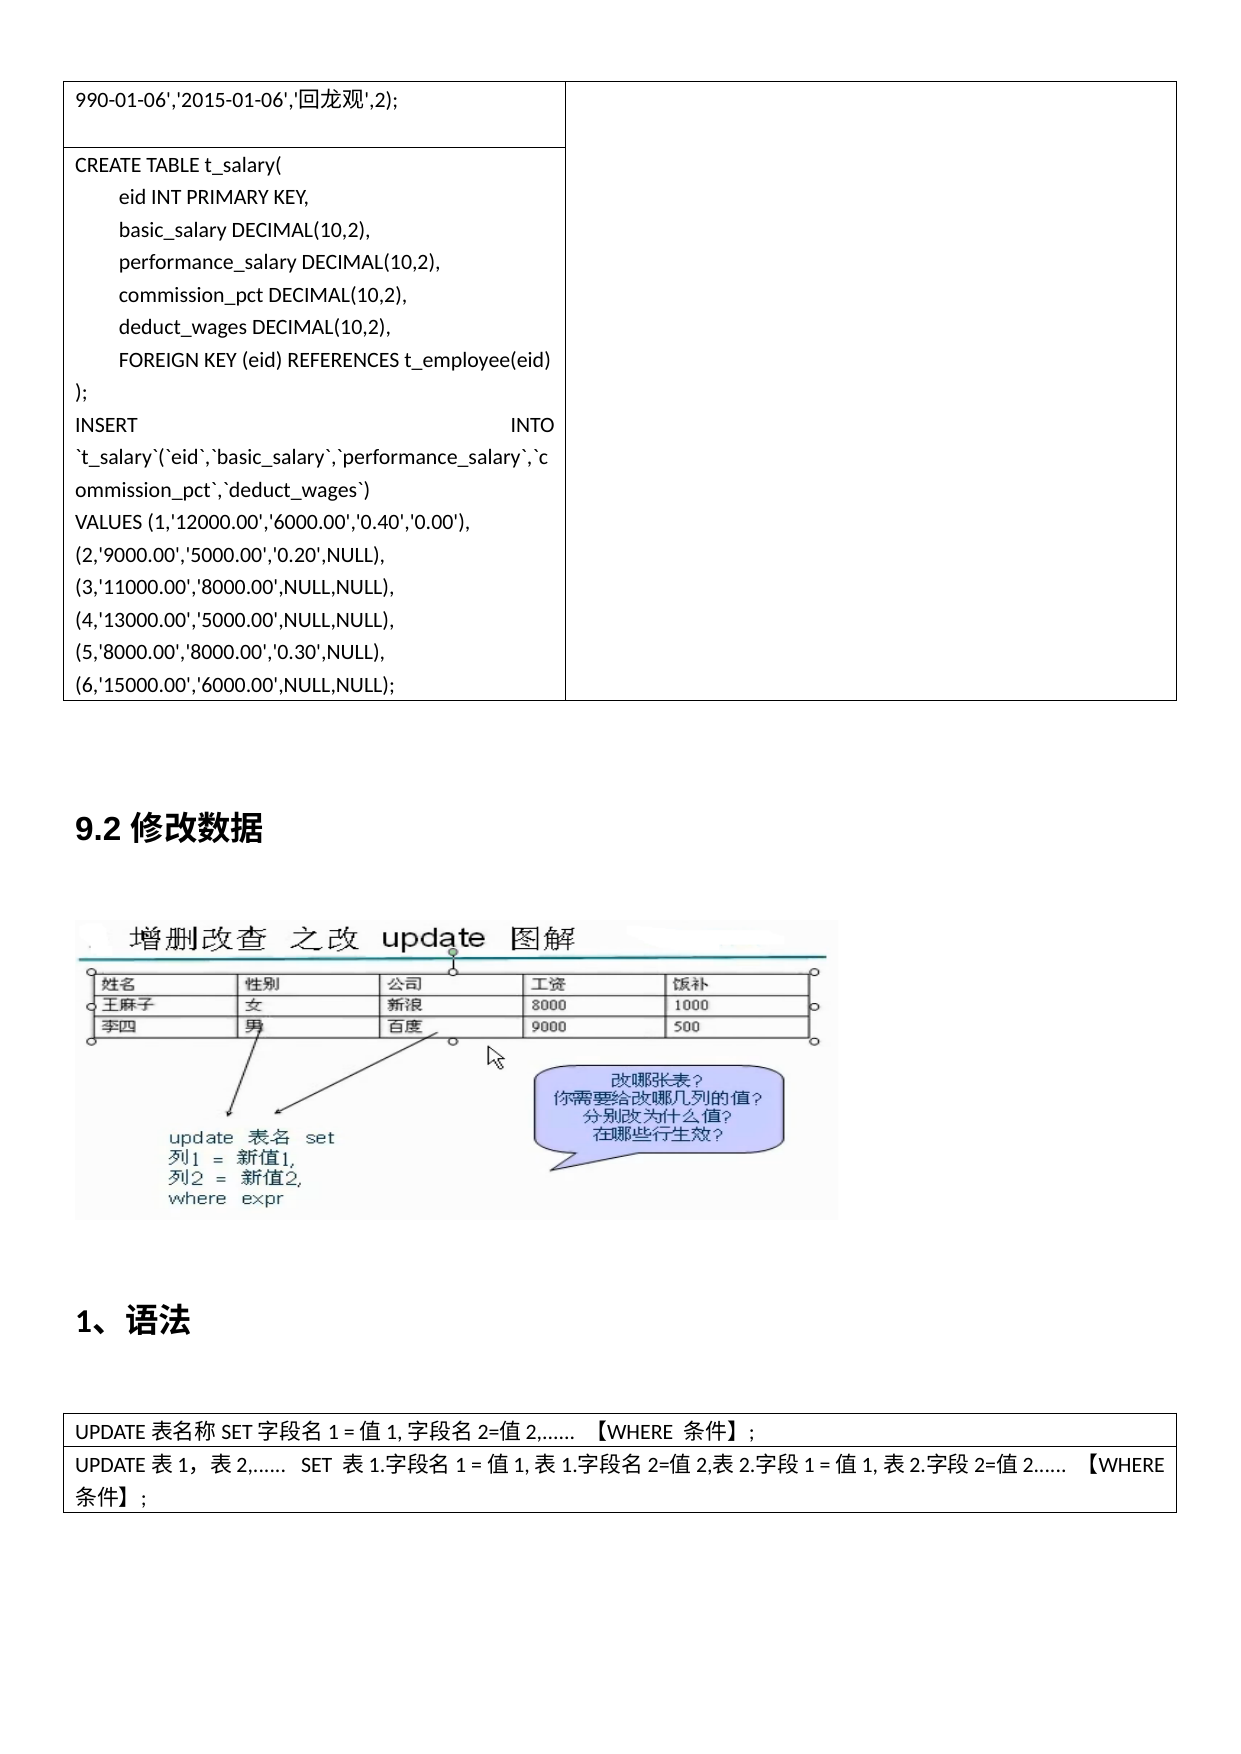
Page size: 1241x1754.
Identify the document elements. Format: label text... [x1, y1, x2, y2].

table_header UPDATE 表名称 SET 字段名1 = 值1, 字段名2=值2,...... 【WHERE 条件】; [64, 1414, 1176, 1446]
subtitle 9.2 修改数据 [75, 793, 1165, 858]
table_cell UPDATE 表1，表2,...... SET 表1.字段名1 = 值1, 表1.字段名2=值2,表2.字段1 = 值1, 表2.字段2=值2...... 【WHERE 条件】; [64, 1447, 1176, 1512]
table_cell CREATE TABLE t_salary( eid INT PRIMARY KEY, basic_salary DECIMAL(10,2), performance_salary DECIMAL(10,2), commission_pct DECIMAL(10,2), deduct_wages DECIMAL(10,2), FOREIGN KEY (eid) REFERENCES t_employee(eid) ); INSERT INTO `t_salary`(`eid`,`basic_salary`,`performance_salary`,`commission_pct`,`deduct_wages`) VALUES (1,'12000.00','6000.00','0.40','0.00'), (2,'9000.00','5000.00','0.20',NULL), (3,'11000.00','8000.00',NULL,NULL), (4,'13000.00','5000.00',NULL,NULL), (5,'8000.00','8000.00','0.30',NULL), (6,'15000.00','6000.00',NULL,NULL); [64, 148, 565, 700]
picture [75, 920, 844, 1221]
subtitle 1、语法 [75, 1286, 1165, 1351]
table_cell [64, 82, 565, 147]
